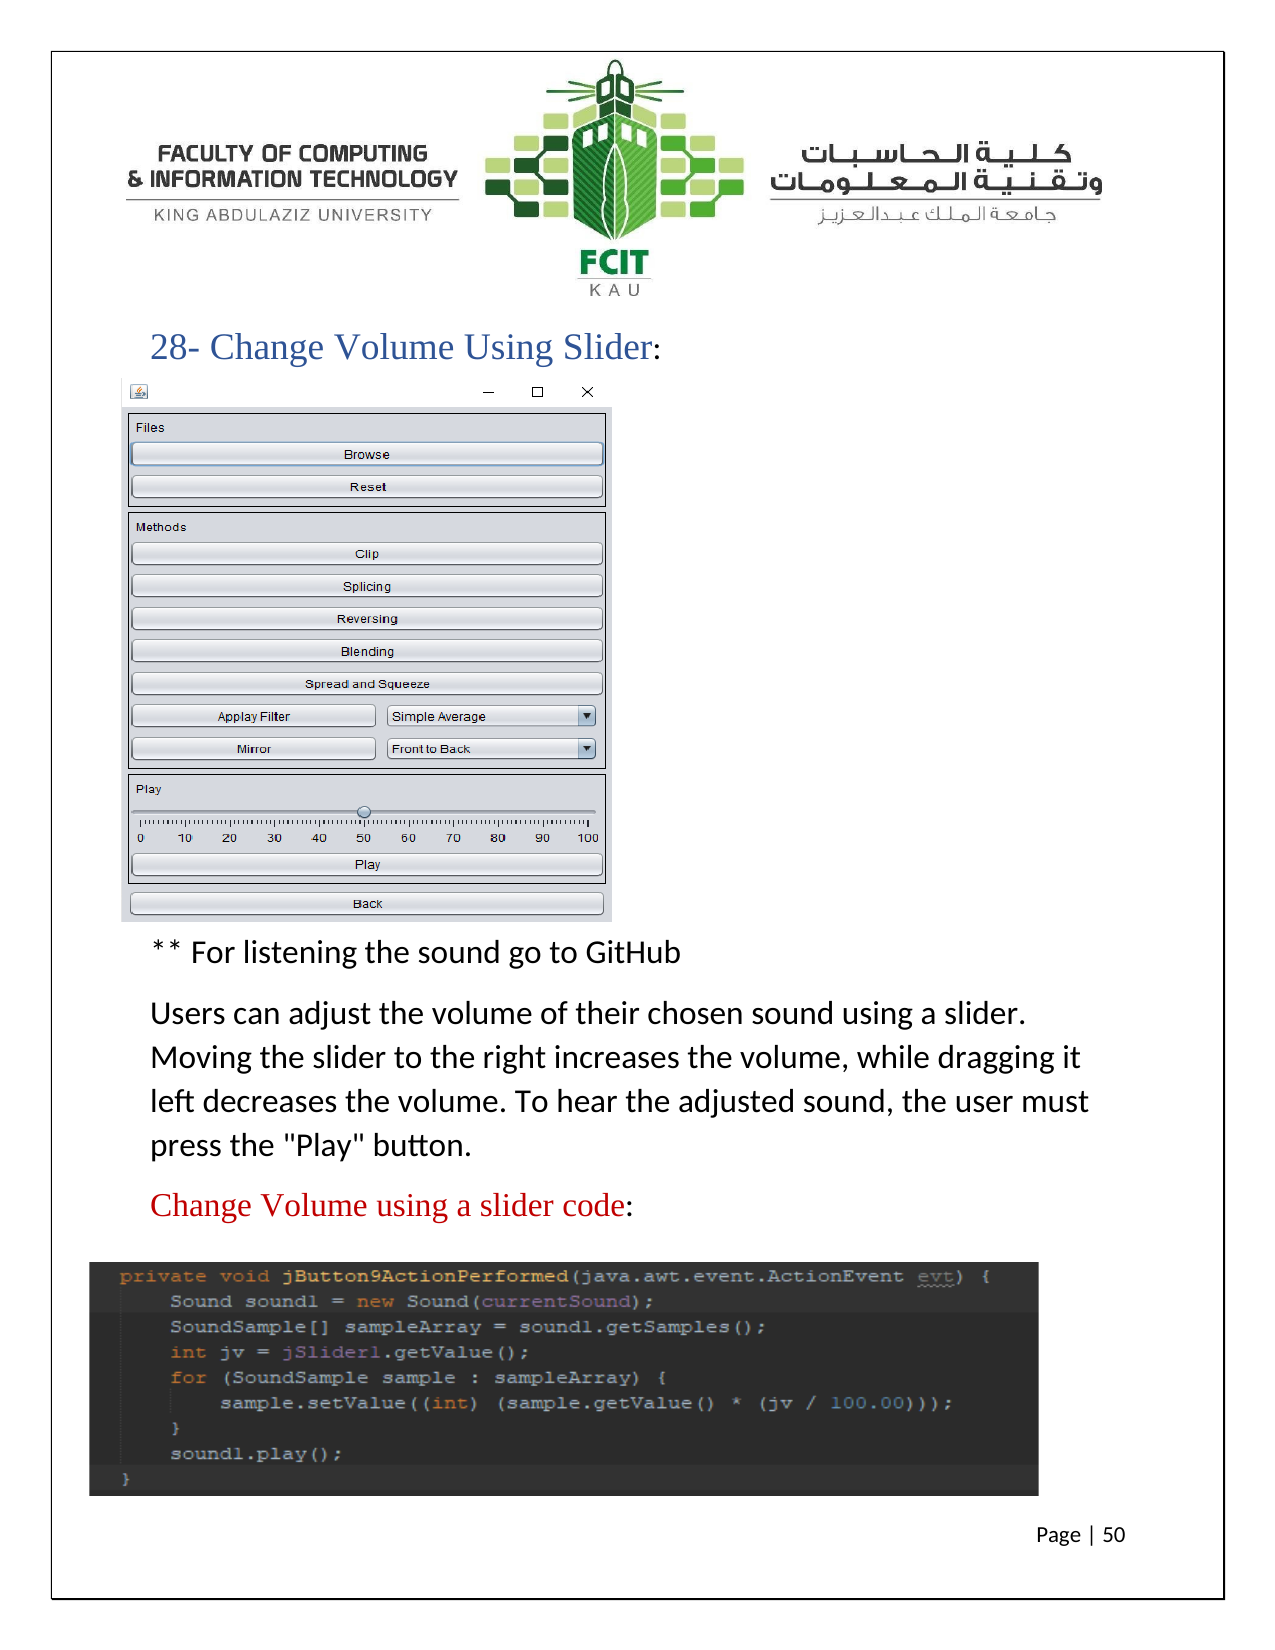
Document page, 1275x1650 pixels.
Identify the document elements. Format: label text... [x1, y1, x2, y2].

text Users can adjust the volume of their chosen sound using a slider. Moving the slider to the right increases the volume, while dragging it left decreases the volume. To hear the adjusted sound, the user must press the "Play" button. [150, 992, 1101, 1164]
picture [121, 378, 612, 922]
text Change Volume using a slider code: [150, 1184, 1204, 1225]
picture [126, 53, 1102, 296]
subtitle Change Volume Using Slider: [150, 325, 1204, 368]
picture [89, 1262, 1039, 1496]
